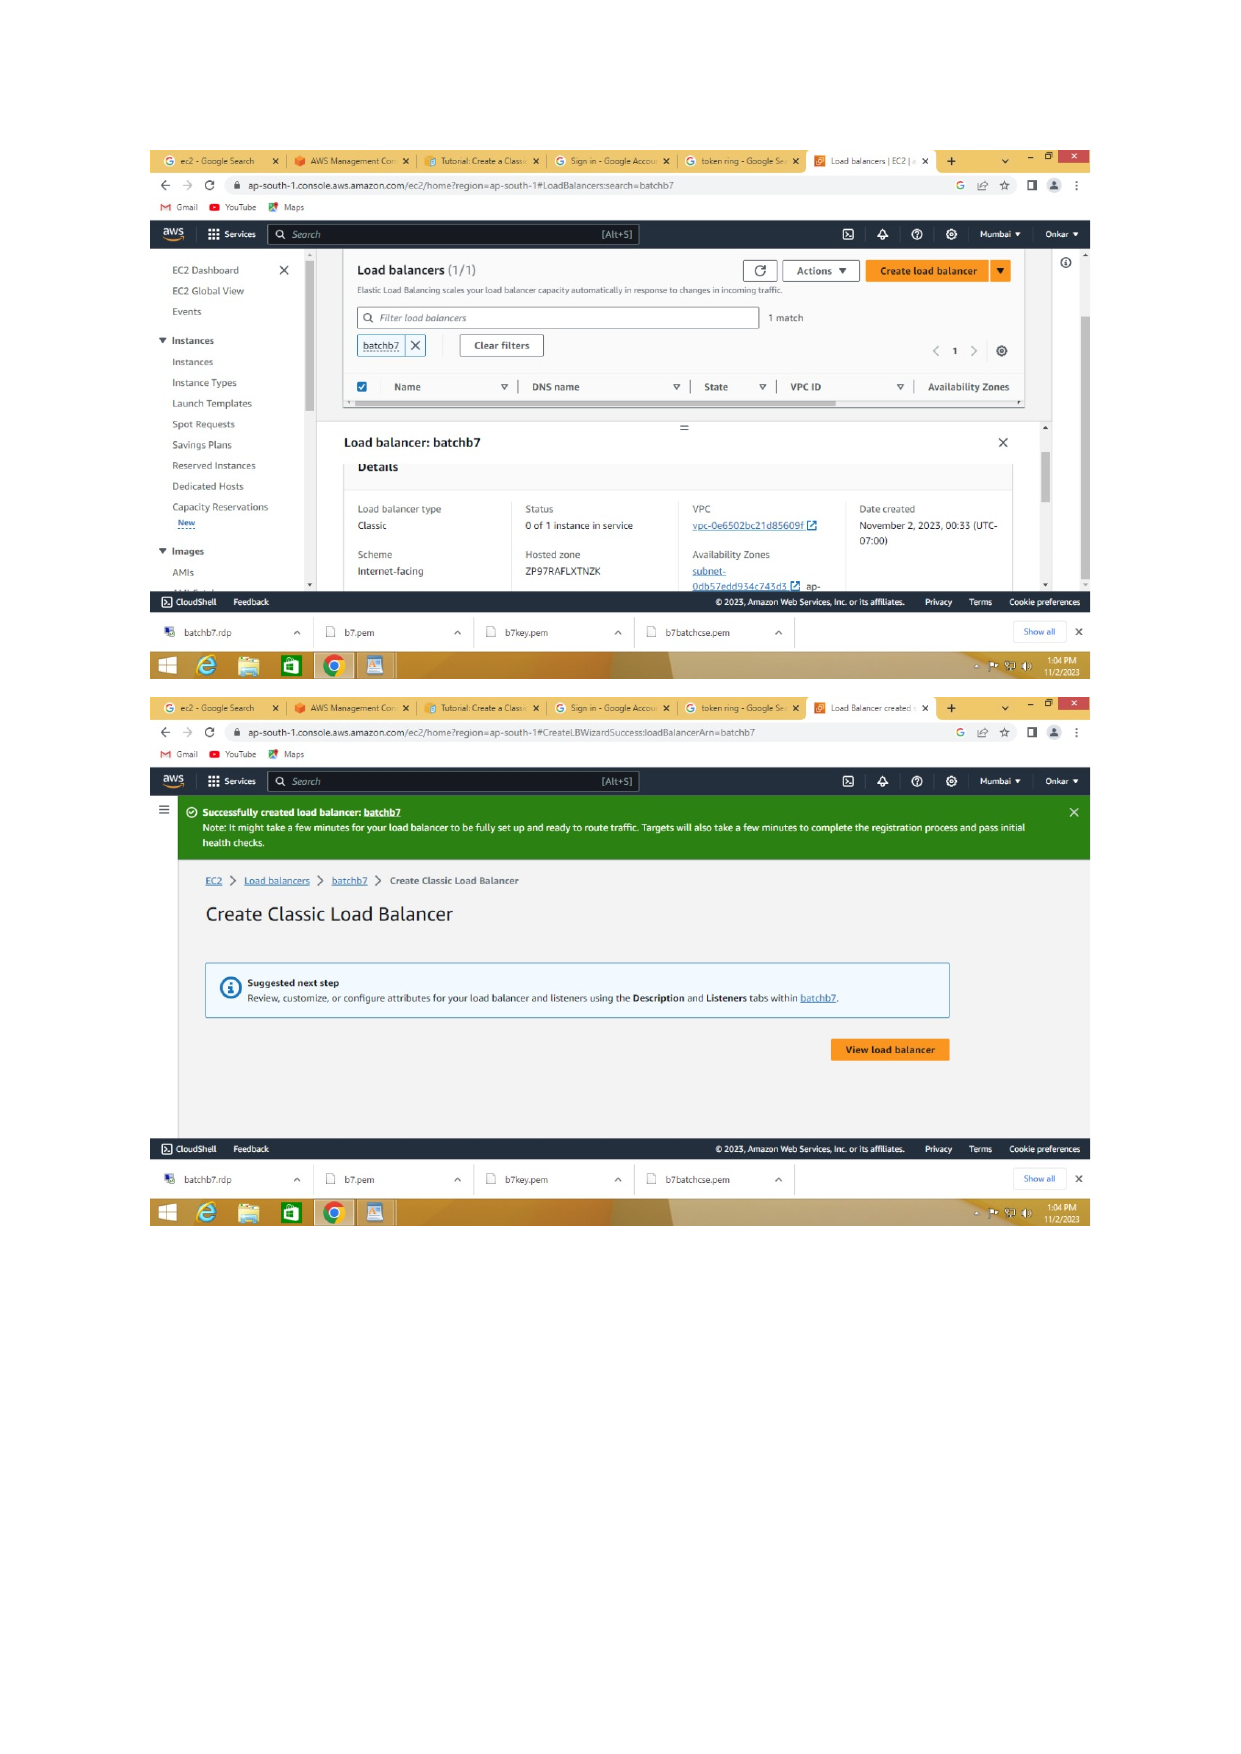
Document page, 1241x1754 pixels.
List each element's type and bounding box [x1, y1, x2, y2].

picture [150, 697, 1091, 1226]
picture [150, 150, 1091, 679]
